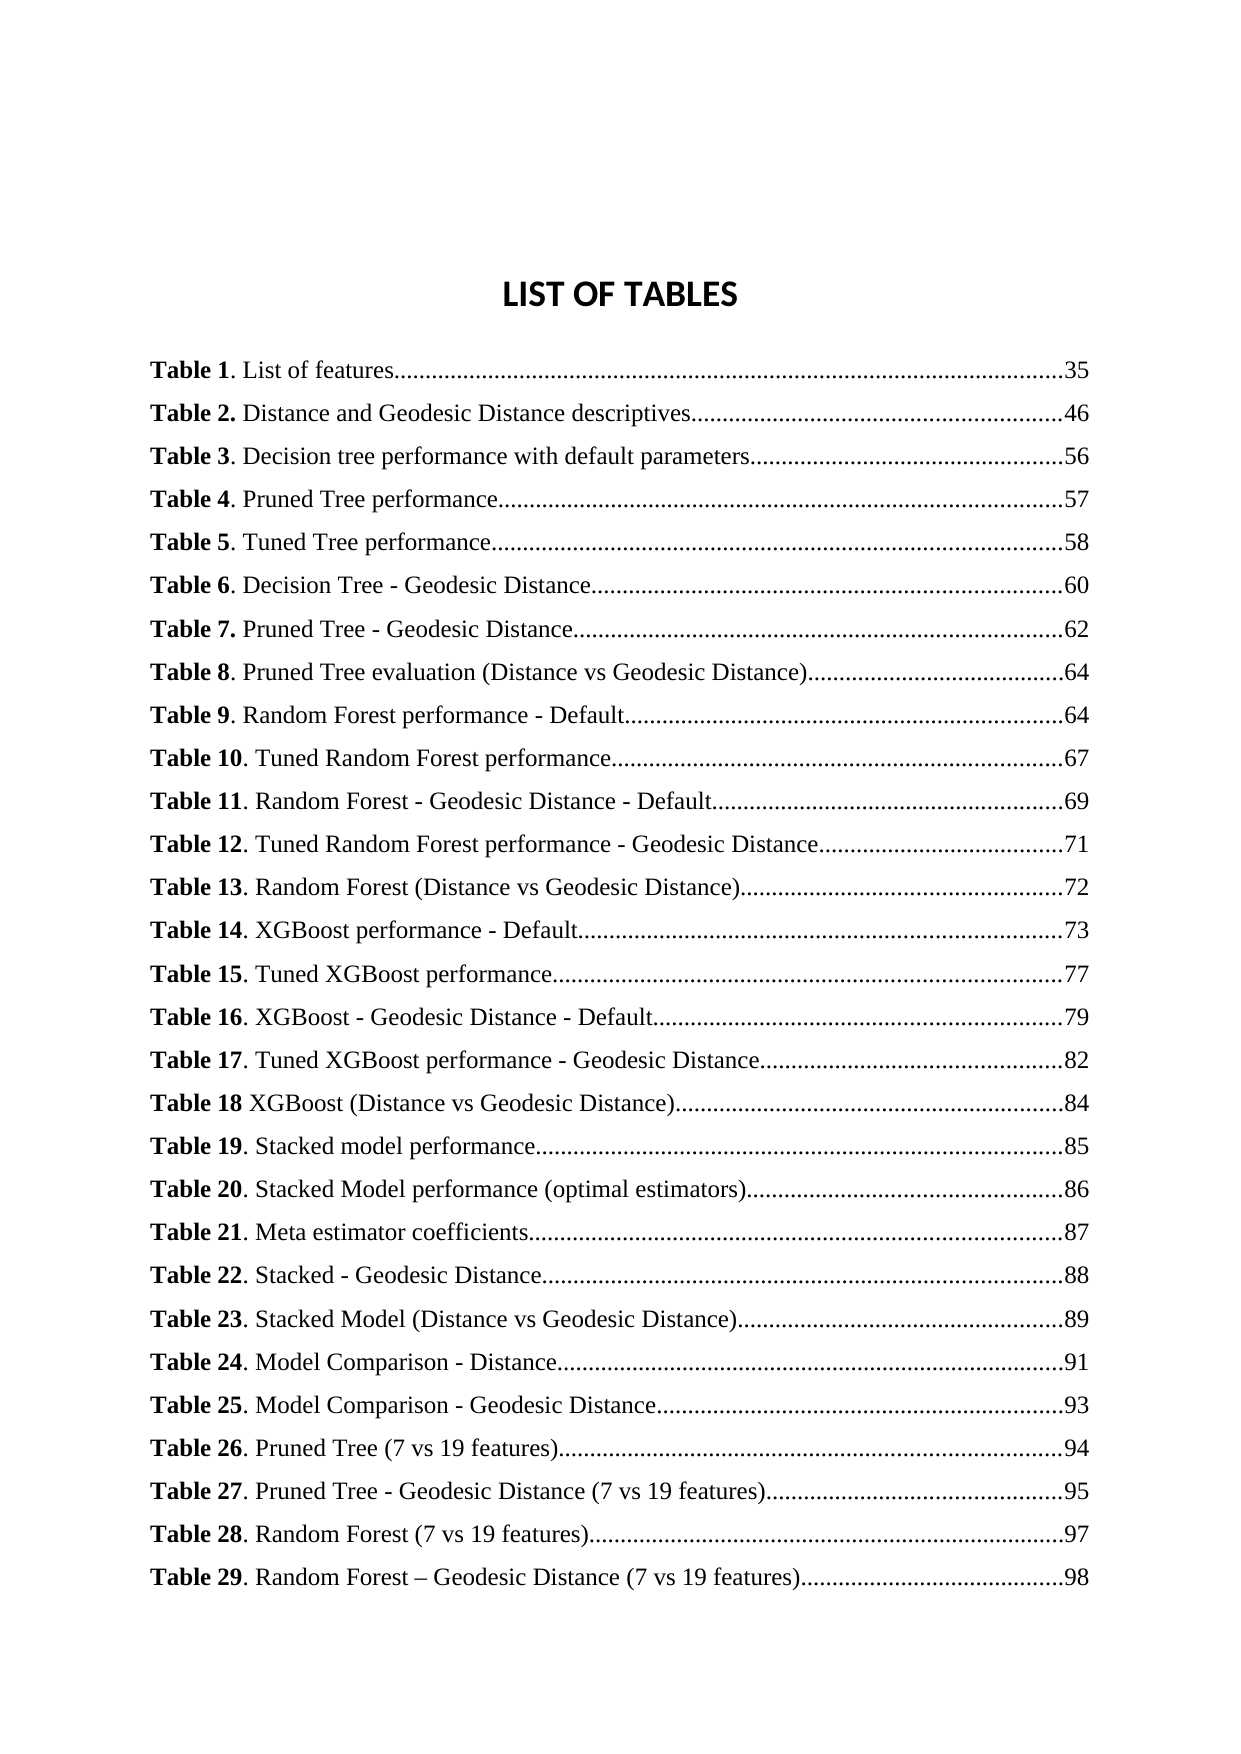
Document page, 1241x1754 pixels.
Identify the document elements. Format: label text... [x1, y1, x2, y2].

text Table 12. Tuned Random Forest performance - Geodesic Distance 71 [150, 829, 1090, 858]
text Table 8. Pruned Tree evaluation (Distance vs Geodesic Distance) 64 [150, 657, 1090, 686]
text Table 14. XGBoost performance - Default 73 [150, 916, 1090, 944]
text Table 16. XGBoost - Geodesic Distance - Default 79 [150, 1002, 1090, 1031]
text Table 29. Random Forest – Geodesic Distance (7 vs 19 features) 98 [150, 1562, 1090, 1591]
text Table 25. Model Comparison - Geodesic Distance 93 [150, 1390, 1090, 1419]
text LIST OF TABLES [150, 269, 1090, 315]
text Table 15. Tuned XGBoost performance 77 [150, 959, 1090, 987]
text Table 21. Meta estimator coefficients 87 [150, 1217, 1090, 1246]
text Table 27. Pruned Tree - Geodesic Distance (7 vs 19 features) 95 [150, 1476, 1090, 1505]
text Table 1. List of features 35 [150, 355, 1090, 384]
text Table 10. Tuned Random Forest performance 67 [150, 743, 1090, 772]
text Table 19. Stacked model performance 85 [150, 1131, 1090, 1160]
text Table 20. Stacked Model performance (optimal estimators) 86 [150, 1174, 1090, 1203]
text Table 6. Decision Tree - Geodesic Distance 60 [150, 571, 1090, 599]
text Table 24. Model Comparison - Distance 91 [150, 1347, 1090, 1376]
text Table 3. Decision tree performance with default parameters 56 [150, 441, 1090, 470]
text Table 4. Pruned Tree performance 57 [150, 484, 1090, 513]
text Table 7. Pruned Tree - Geodesic Distance 62 [150, 614, 1090, 642]
text Table 13. Random Forest (Distance vs Geodesic Distance) 72 [150, 872, 1090, 901]
text Table 5. Tuned Tree performance 58 [150, 527, 1090, 556]
text Table 11. Random Forest - Geodesic Distance - Default 69 [150, 786, 1090, 815]
text Table 22. Stacked - Geodesic Distance 88 [150, 1261, 1090, 1289]
text Table 23. Stacked Model (Distance vs Geodesic Distance) 89 [150, 1304, 1090, 1332]
text Table 18 XGBoost (Distance vs Geodesic Distance) 84 [150, 1088, 1090, 1117]
text Table 17. Tuned XGBoost performance - Geodesic Distance 82 [150, 1045, 1090, 1074]
text Table 26. Pruned Tree (7 vs 19 features) 94 [150, 1433, 1090, 1462]
text Table 2. Distance and Geodesic Distance descriptives 46 [150, 398, 1090, 427]
text Table 9. Random Forest performance - Default 64 [150, 700, 1090, 729]
text Table 28. Random Forest (7 vs 19 features) 97 [150, 1519, 1090, 1548]
